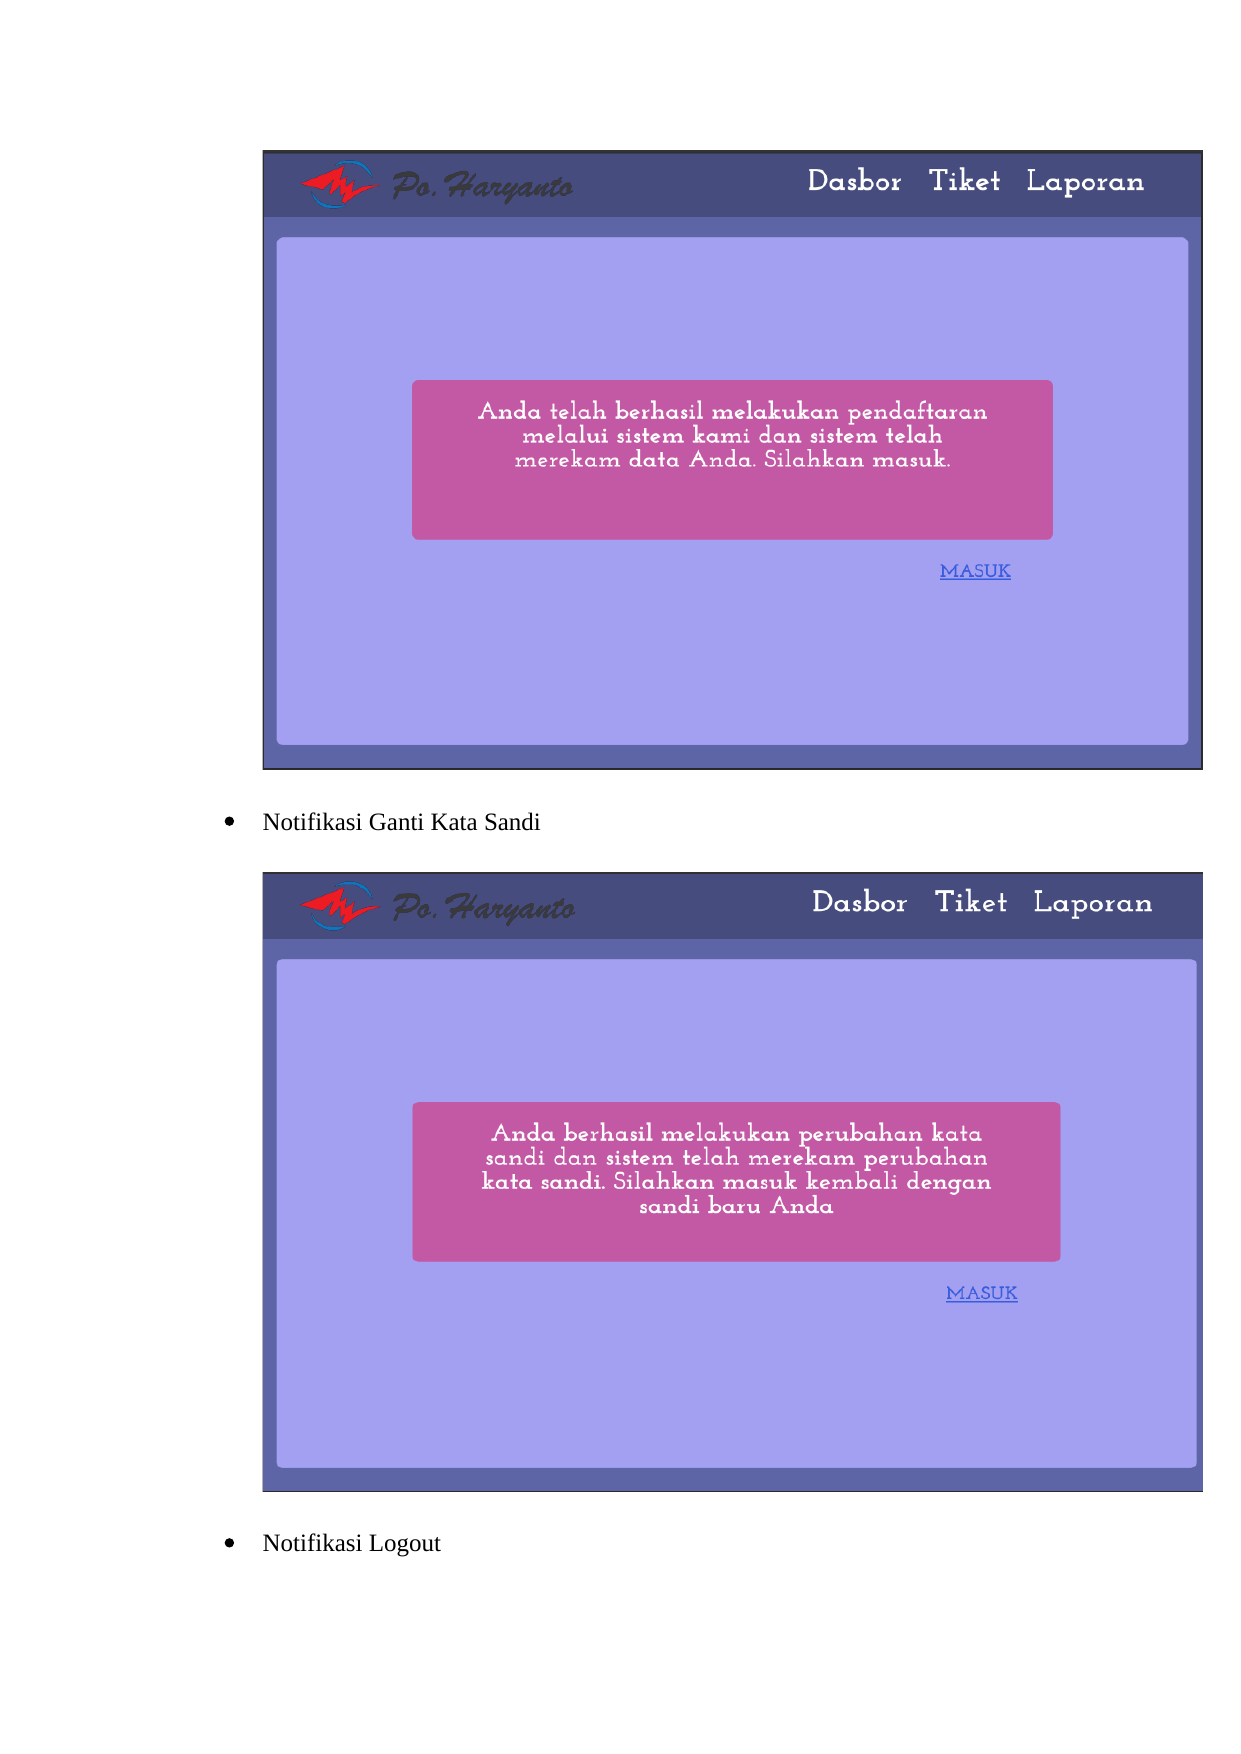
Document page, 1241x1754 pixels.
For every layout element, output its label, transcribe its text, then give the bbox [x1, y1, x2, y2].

list Notifikasi Ganti Kata Sandi [225, 807, 1090, 835]
picture [262, 872, 1203, 1492]
list Notifikasi Logout [225, 1528, 1090, 1557]
picture [262, 150, 1203, 770]
